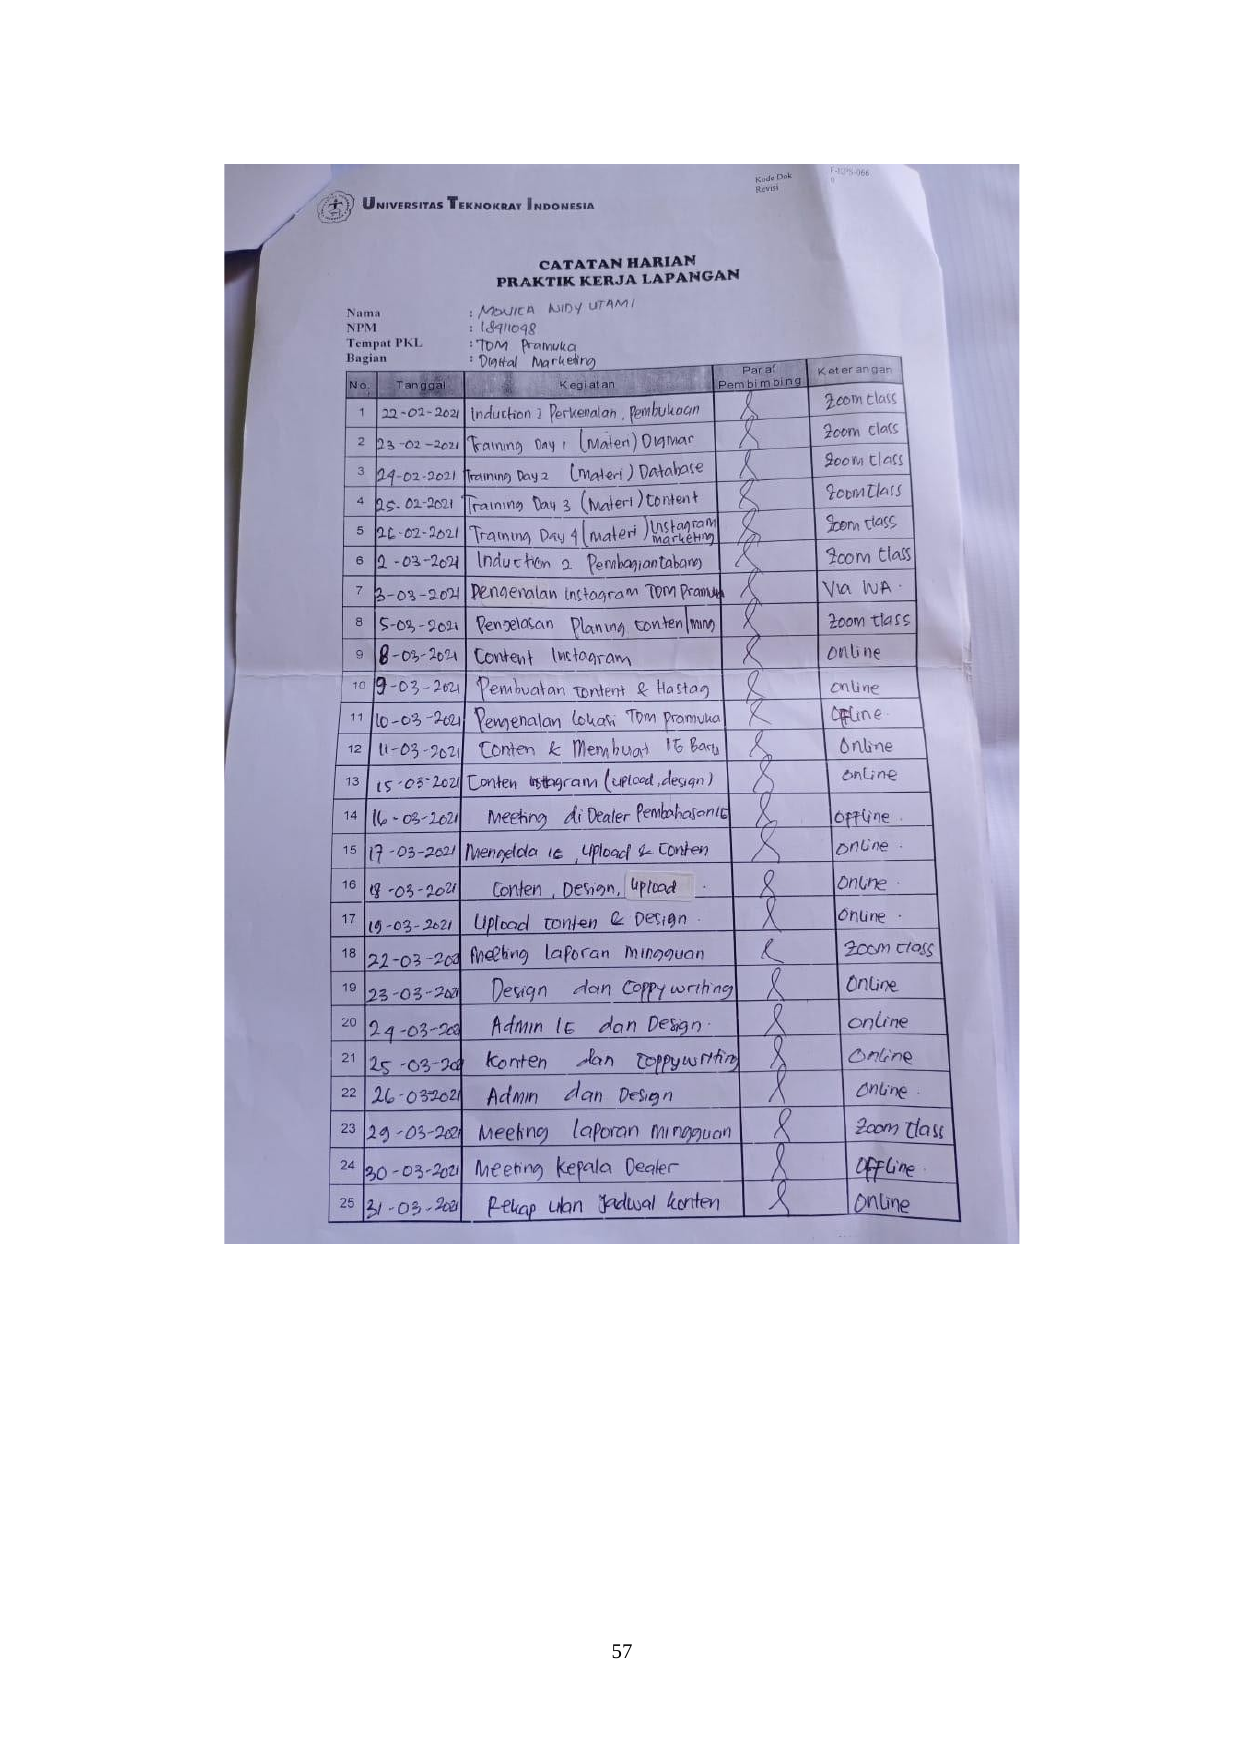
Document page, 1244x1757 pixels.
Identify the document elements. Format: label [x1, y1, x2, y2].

picture [224, 164, 1020, 1244]
